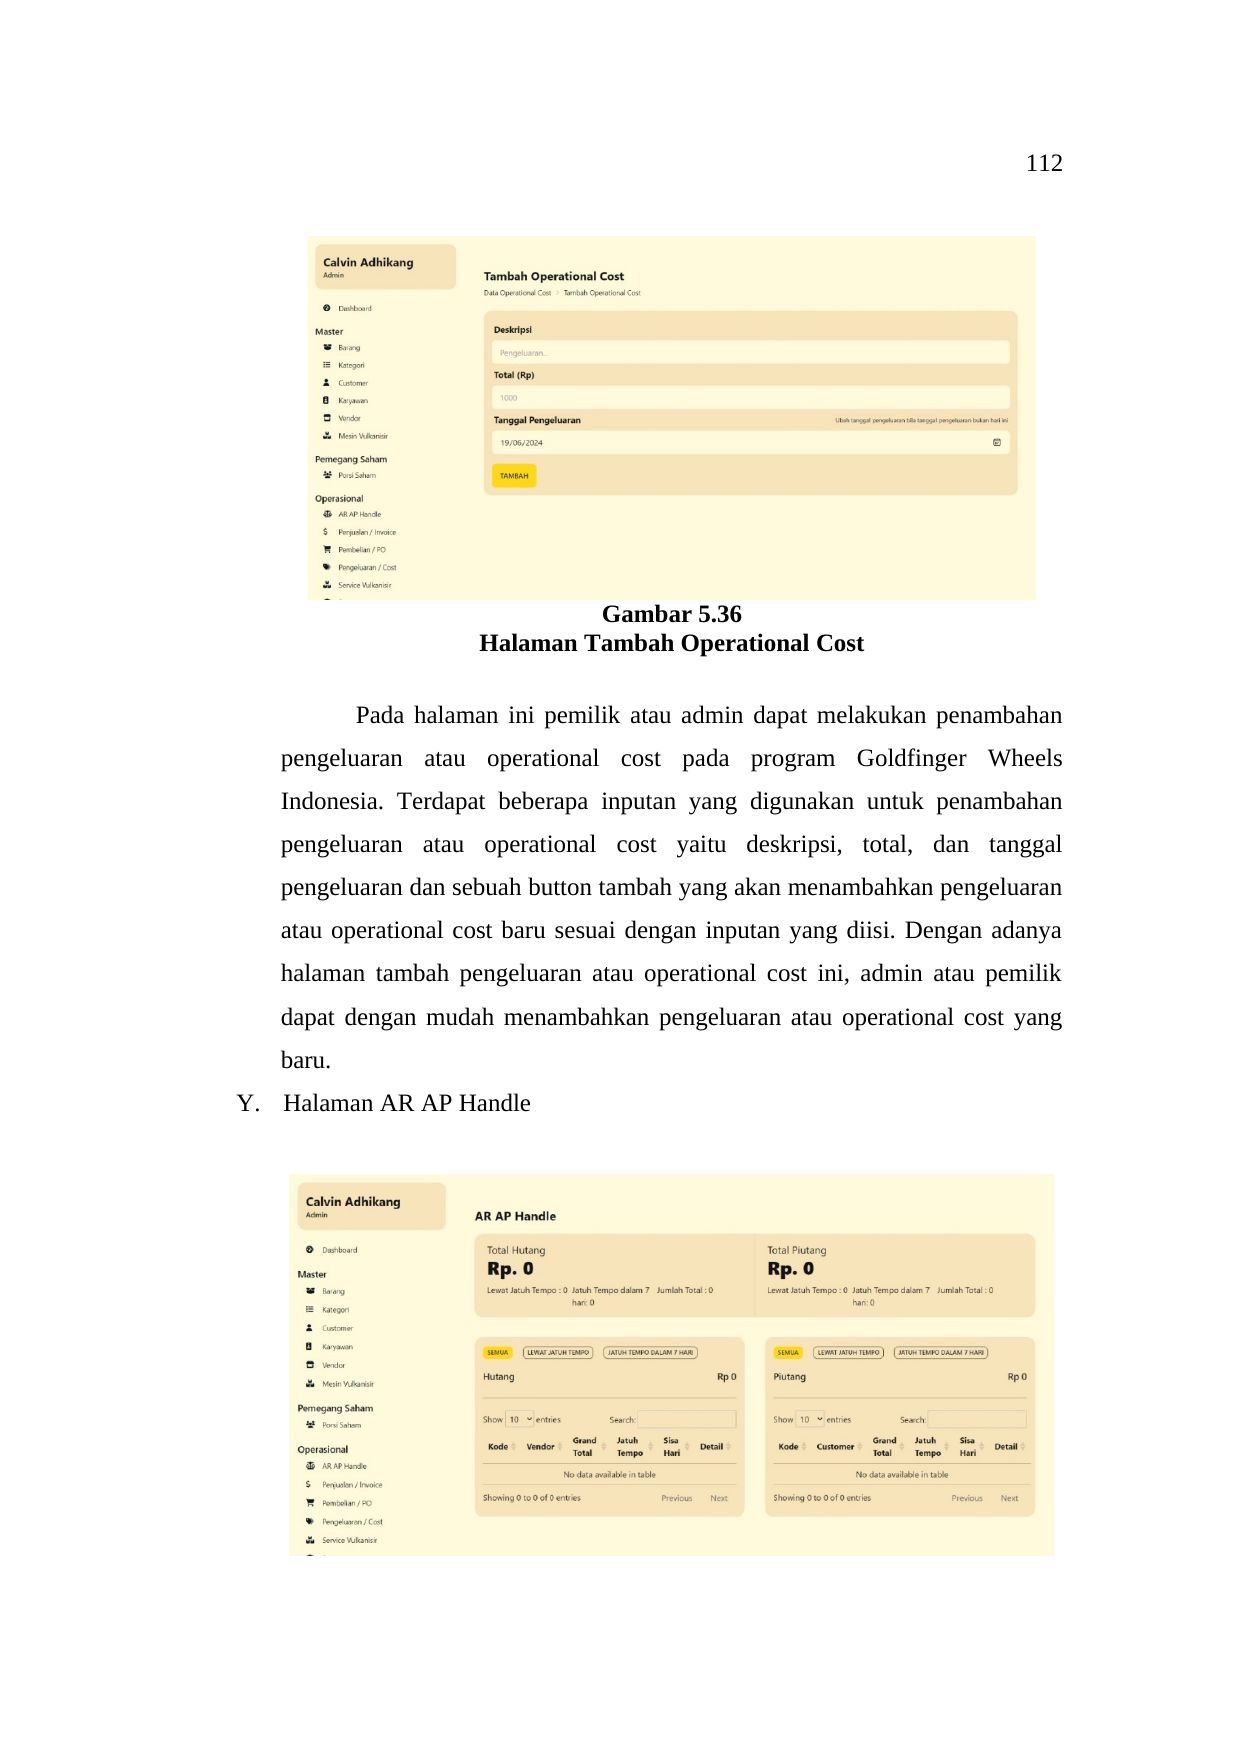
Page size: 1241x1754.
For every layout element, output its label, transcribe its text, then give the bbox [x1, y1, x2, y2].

list Halaman AR AP Handle [236, 1088, 1063, 1117]
text Pada halaman ini pemilik atau admin dapat melakukan penambahan pengeluaran atau operational cost pada program Goldfinger Wheels Indonesia. Terdapat beberapa inputan yang digunakan untuk penambahan pengeluaran atau operational cost yaitu deskripsi, total, dan tanggal pengeluaran dan sebuah button tambah yang akan menambahkan pengeluaran atau operational cost baru sesuai dengan inputan yang diisi. Dengan adanya halaman tambah pengeluaran atau operational cost ini, admin atau pemilik dapat dengan mudah menambahkan pengeluaran atau operational cost yang baru. [281, 700, 1063, 1073]
picture [307, 236, 1037, 600]
text Gambar 5.36 [281, 599, 1063, 628]
text Halaman Tambah Operational Cost [281, 628, 1063, 657]
picture [289, 1174, 1055, 1556]
